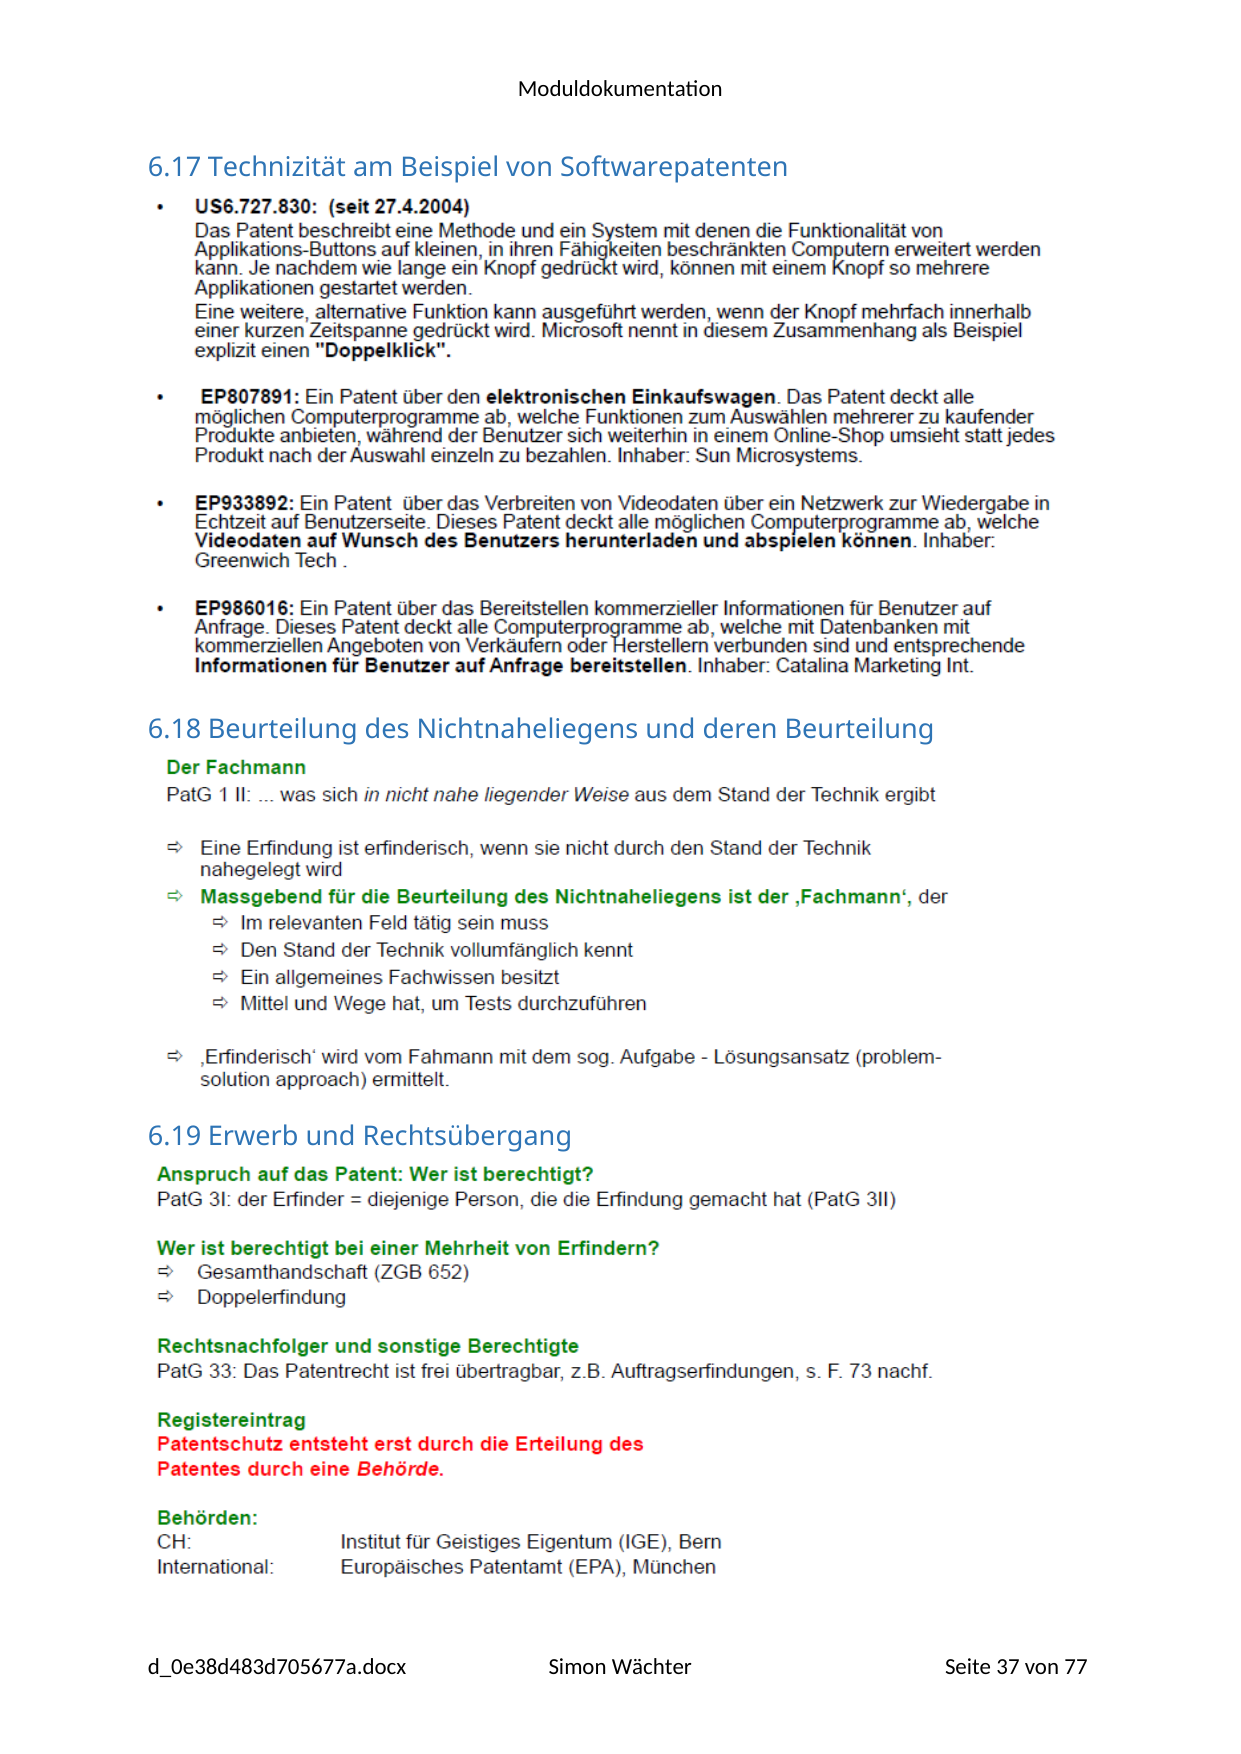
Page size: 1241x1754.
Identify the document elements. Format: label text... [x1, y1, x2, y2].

subtitle Technizität am Beispiel von Softwarepatenten [148, 148, 1093, 184]
subtitle Erwerb und Rechtsübergang [148, 1116, 1093, 1153]
picture [147, 187, 1093, 691]
picture [147, 749, 998, 1098]
picture [147, 1156, 953, 1588]
subtitle Beurteilung des Nichtnaheliegens und deren Beurteilung [148, 709, 1093, 746]
